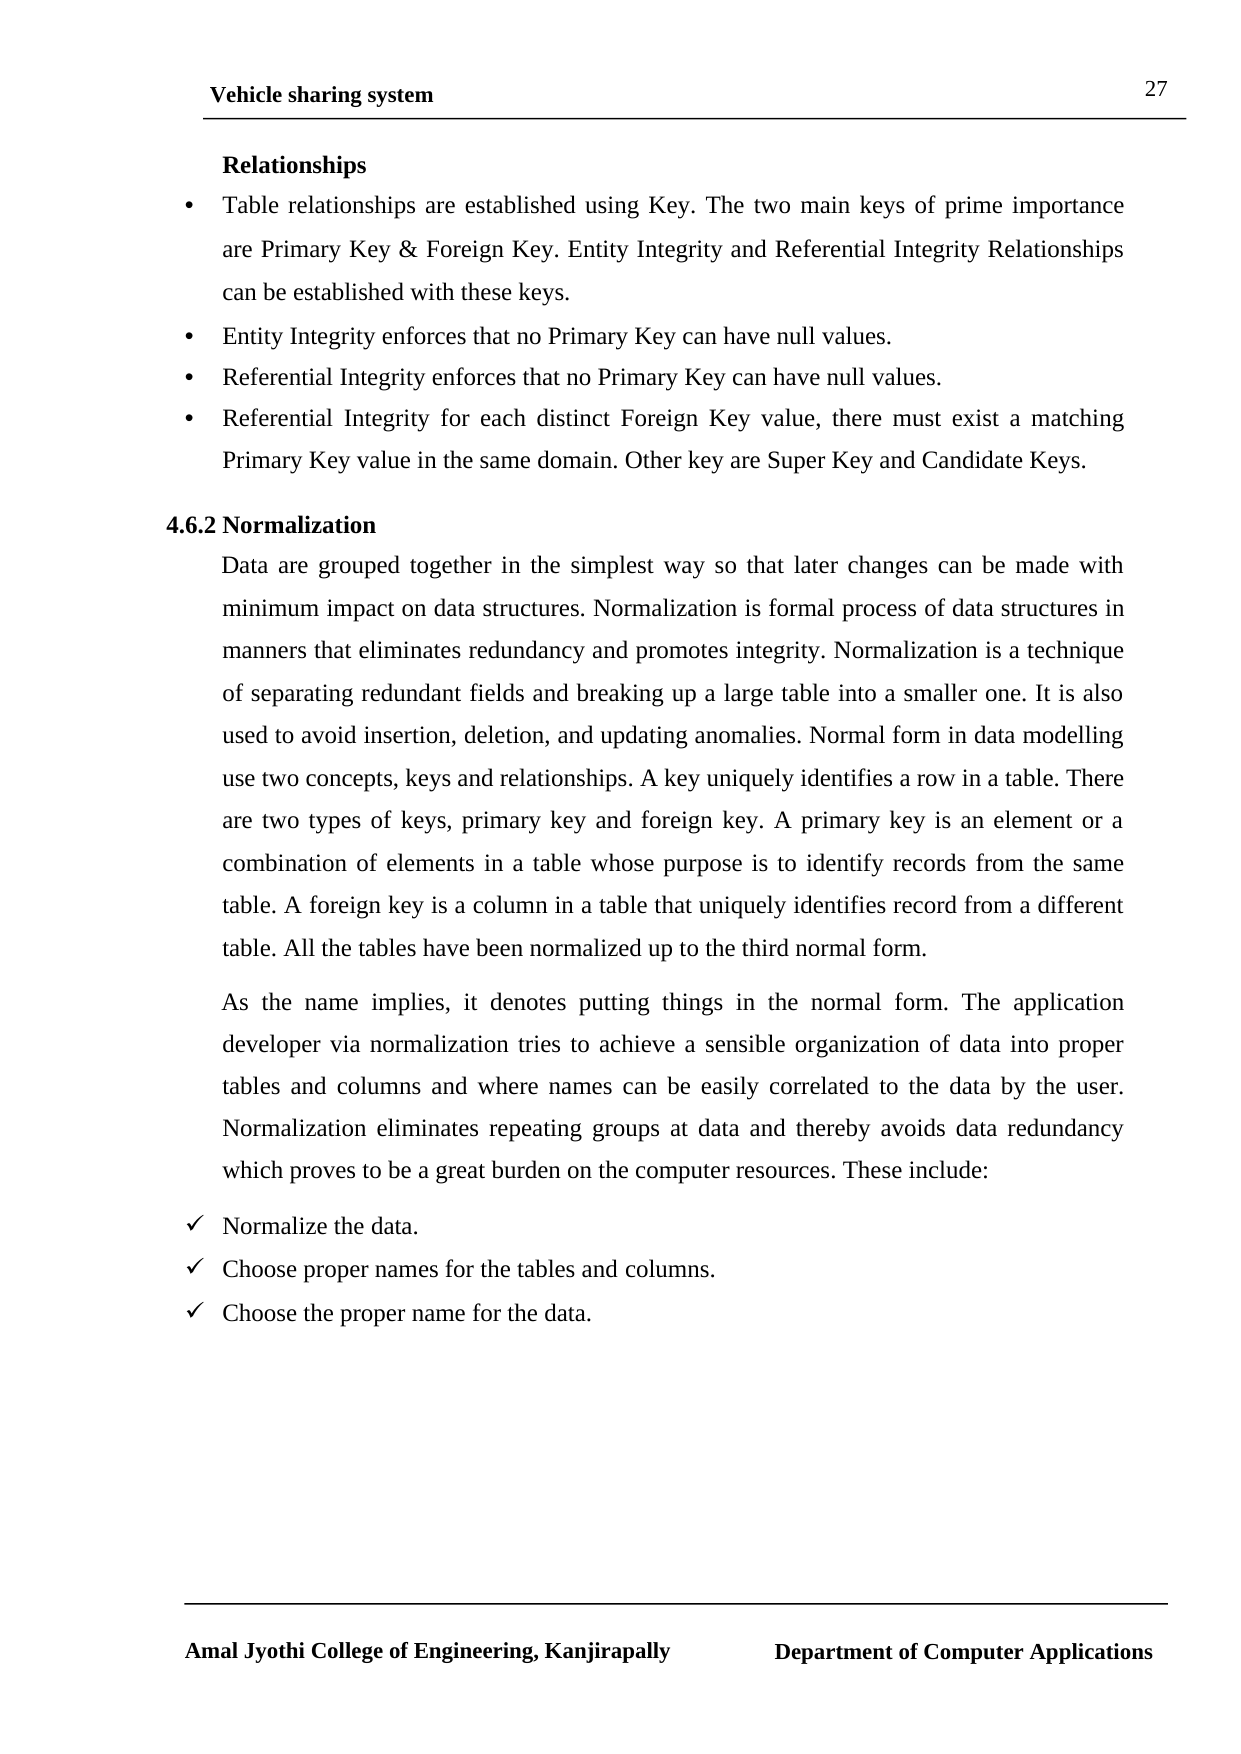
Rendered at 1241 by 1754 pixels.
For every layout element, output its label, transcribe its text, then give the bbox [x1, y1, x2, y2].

subtitle Relationships [222, 150, 1125, 179]
list Table relationships are established using Key. The two main keys of prime importance are Primary Key & Foreign Key. Entity Integrity and Referential Integrity Relationships can be established with these keys. [184, 190, 1125, 306]
list Choose the proper name for the data. [184, 1298, 1125, 1327]
list Entity Integrity enforces that no Primary Key can have null values. [184, 321, 1125, 350]
list Normalize the data. [184, 1211, 1125, 1240]
list Choose proper names for the tables and columns. [184, 1254, 1125, 1283]
list Referential Integrity enforces that no Primary Key can have null values. [184, 362, 1125, 391]
subtitle Normalization [166, 510, 1125, 539]
list Referential Integrity for each distinct Foreign Key value, there must exist a matching Primary Key value in the same domain. Other key are Super Key and Candidate Keys. [184, 403, 1125, 474]
text As the name implies, it denotes putting things in the normal form. The application developer via normalization tries to achieve a sensible organization of data into proper tables and columns and where names can be easily correlated to the data by the user. Normalization eliminates repeating groups at data and thereby avoids data redundancy which proves to be a great burden on the computer resources. These include: [221, 987, 1125, 1184]
text Data are grouped together in the simplest way so that later changes can be made with minimum impact on data structures. Normalization is formal process of data structures in manners that eliminates redundancy and promotes integrity. Normalization is a technique of separating redundant fields and breaking up a large table into a smaller one. It is also used to avoid insertion, deletion, and updating anomalies. Normal form in data modelling use two concepts, keys and relationships. A key uniquely identifies a row in a table. There are two types of keys, primary key and foreign key. A primary key is an element or a combination of elements in a table whose purpose is to identify records from the same table. A foreign key is a column in a table that uniquely identifies record from a different table. All the tables have been normalized up to the third normal form. [221, 551, 1125, 962]
